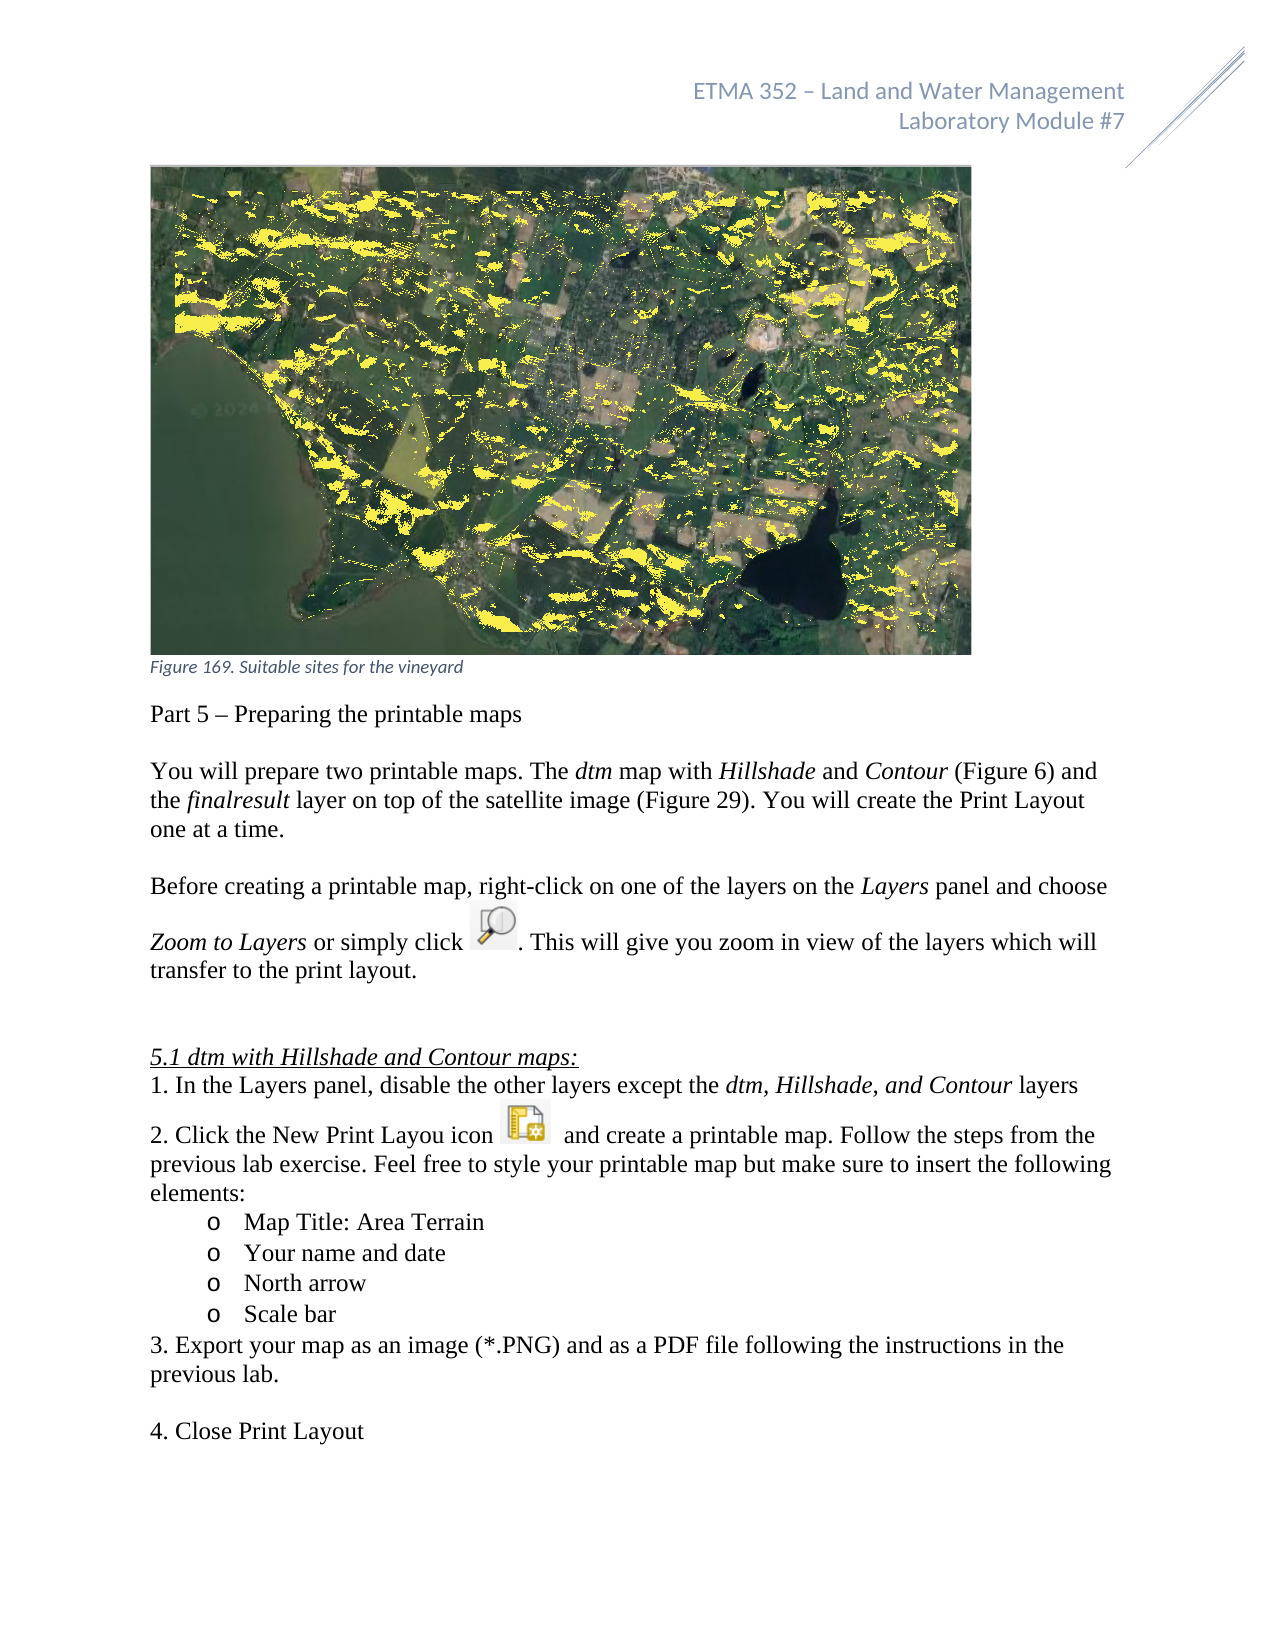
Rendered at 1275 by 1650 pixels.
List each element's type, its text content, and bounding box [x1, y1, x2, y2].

text You will prepare two printable maps. The dtm map with Hillshade and Contour (Figure 6) and the finalresult layer on top of the satellite image (Figure 29). You will create the Print Layout one at a time. [150, 756, 1125, 842]
text Part 5 – Preparing the printable maps [150, 699, 1125, 727]
list Your name and date [206, 1238, 1125, 1268]
text 3. Export your map as an image (*.PNG) and as a PDF file following the instructions in the previous lab. [150, 1330, 1125, 1388]
picture [150, 164, 972, 655]
text Before creating a printable map, right-click on one of the layers on the Layers panel and choose Zoom to Layers or simply click . This will give you zoom in view of the layers which will transfer to the print layout. [150, 871, 1125, 984]
list Map Title: Area Terrain [206, 1207, 1125, 1238]
list North arrow [206, 1268, 1125, 1299]
text 1. In the Layers panel, disable the other layers except the dtm, Hillshade, and Contour layers [150, 1070, 1125, 1099]
text 4. Close Print Layout [150, 1416, 1125, 1445]
list Scale bar [206, 1299, 1125, 1330]
text 5.1 dtm with Hillshade and Contour maps: [150, 1042, 1125, 1070]
picture [500, 1099, 551, 1144]
text 2. Click the New Print Layou icon and create a printable map. Follow the steps from the previous lab exercise. Feel free to style your printable map but make sure to insert the following elements: [150, 1099, 1125, 1207]
picture [469, 900, 518, 950]
